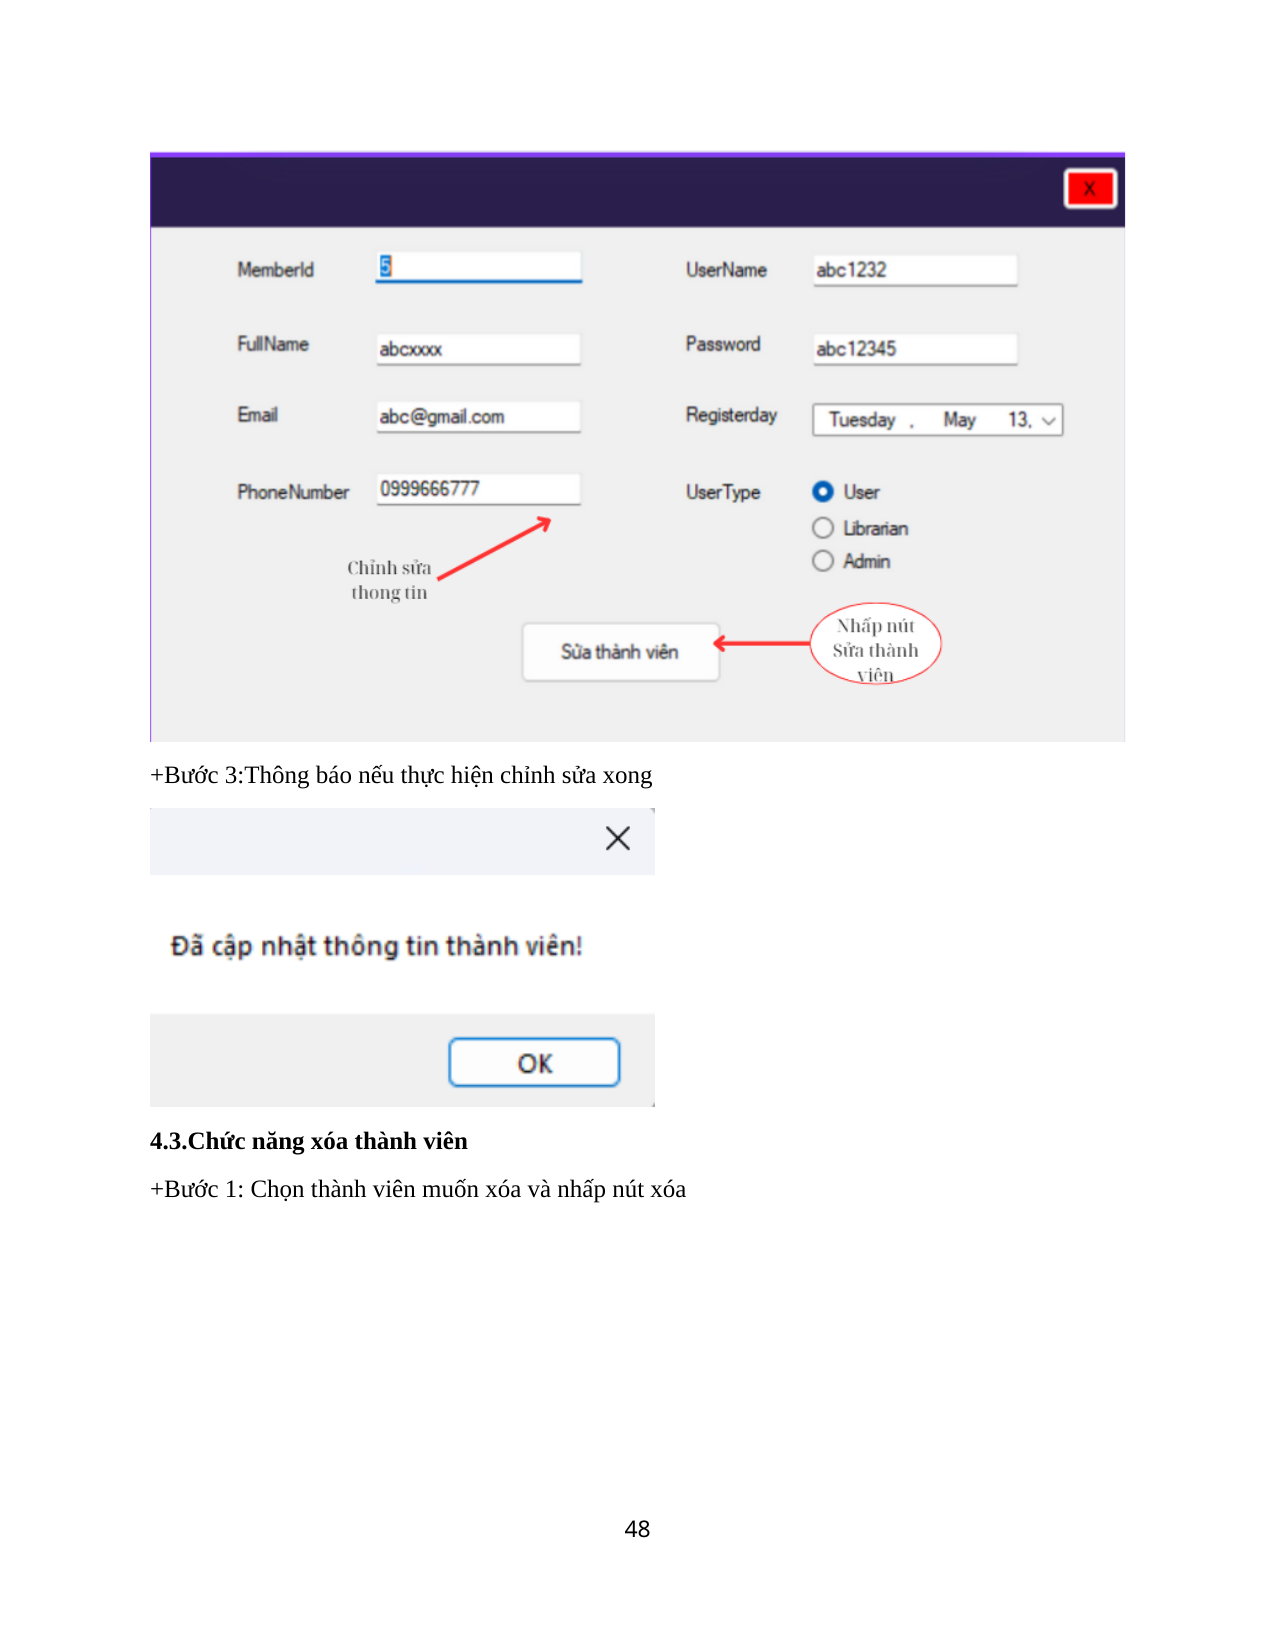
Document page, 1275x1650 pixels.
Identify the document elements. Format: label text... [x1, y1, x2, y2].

picture [150, 150, 1125, 742]
picture [150, 808, 655, 1107]
text 4.3.Chức năng xóa thành viên [150, 1126, 1125, 1155]
text +Bước 3:Thông báo nếu thực hiện chỉnh sửa xong [150, 761, 1125, 789]
text +Bước 1: Chọn thành viên muốn xóa và nhấp nút xóa [150, 1174, 1125, 1202]
